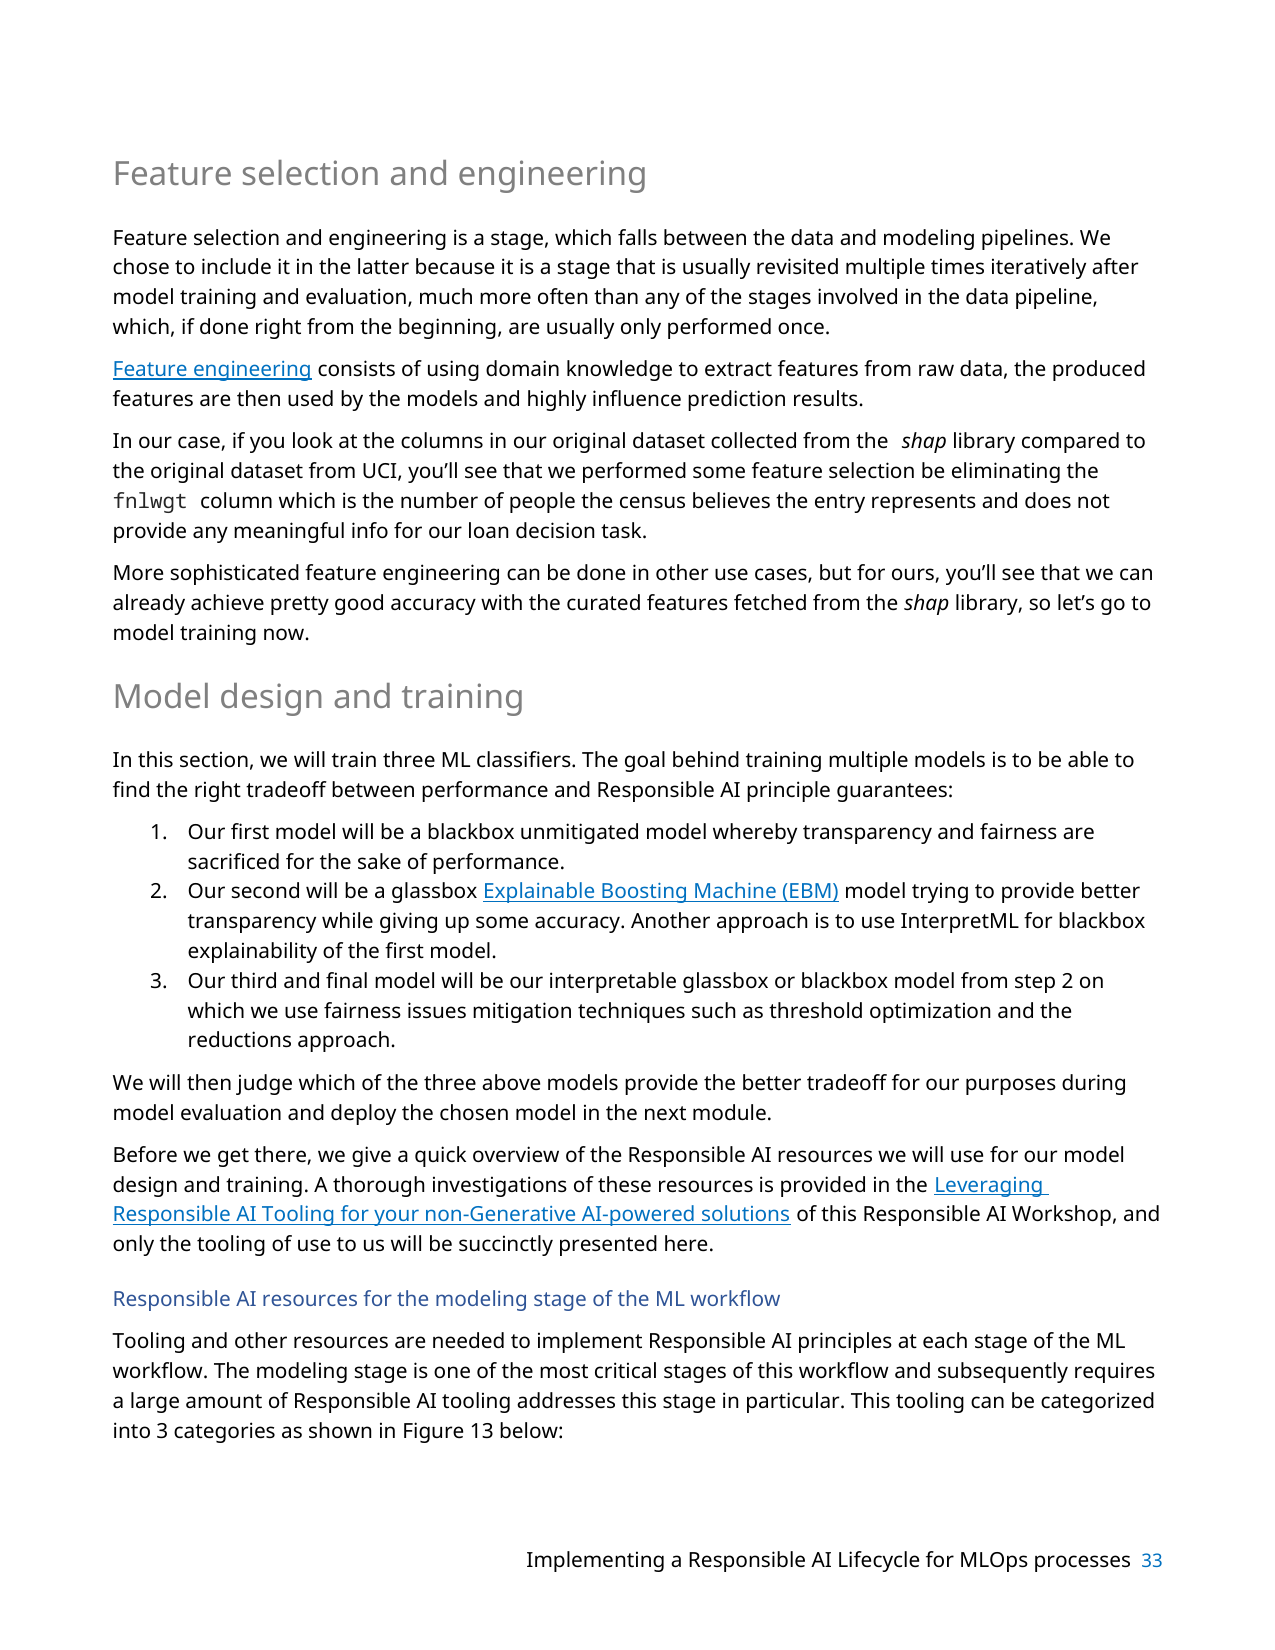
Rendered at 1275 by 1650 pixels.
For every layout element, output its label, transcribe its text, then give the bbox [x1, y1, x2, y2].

text Feature engineering consists of using domain knowledge to extract features from raw data, the produced features are then used by the models and highly influence prediction results. [112, 354, 1162, 412]
text More sophisticated feature engineering can be done in other use cases, but for ours, you’ll see that we can already achieve pretty good accuracy with the curated features fetched from the shap library, so let’s go to model training now. [112, 558, 1162, 646]
text We will then judge which of the three above models provide the better tradeoff for our purposes during model evaluation and deploy the chosen model in the next module. [112, 1068, 1162, 1126]
subtitle Model design and training [112, 672, 1162, 718]
text In this section, we will train three ML classifiers. The goal behind training multiple models is to be able to find the right tradeoff between performance and Responsible AI principle guarantees: [112, 745, 1162, 803]
subtitle Feature selection and engineering [112, 150, 1162, 195]
list Our second will be a glassbox Explainable Boosting Machine (EBM) model trying to provide better transparency while giving up some accuracy. Another approach is to use InterpretML for blackbox explainability of the first model. [150, 877, 1162, 965]
text Feature selection and engineering is a stage, which falls between the data and modeling pipelines. We chose to include it in the latter because it is a stage that is usually revisited multiple times iteratively after model training and evaluation, much more often than any of the stages involved in the data pipeline, which, if done right from the beginning, are usually only performed once. [112, 223, 1162, 340]
list Our third and final model will be our interpretable glassbox or blackbox model from step 2 on which we use fairness issues mitigation techniques such as threshold optimization and the reductions approach. [150, 966, 1162, 1054]
text In our case, if you look at the columns in our original dataset collected from the shap library compared to the original dataset from UCI, you’ll see that we performed some feature selection be eliminating the fnlwgt column which is the number of people the census believes the entry represents and does not provide any meaningful info for our loan decision task. [112, 426, 1162, 544]
text Before we get there, we give a quick overview of the Responsible AI resources we will use for our model design and training. A thorough investigations of these resources is provided in the Leveraging Responsible AI Tooling for your non-Generative AI-powered solutions of this Responsible AI Workshop, and only the tooling of use to us will be succinctly presented here. [112, 1140, 1162, 1258]
subtitle Responsible AI resources for the modeling stage of the ML workflow [112, 1284, 1162, 1313]
list Our first model will be a blackbox unmitigated model whereby transparency and fairness are sacrificed for the sake of performance. [150, 817, 1162, 875]
